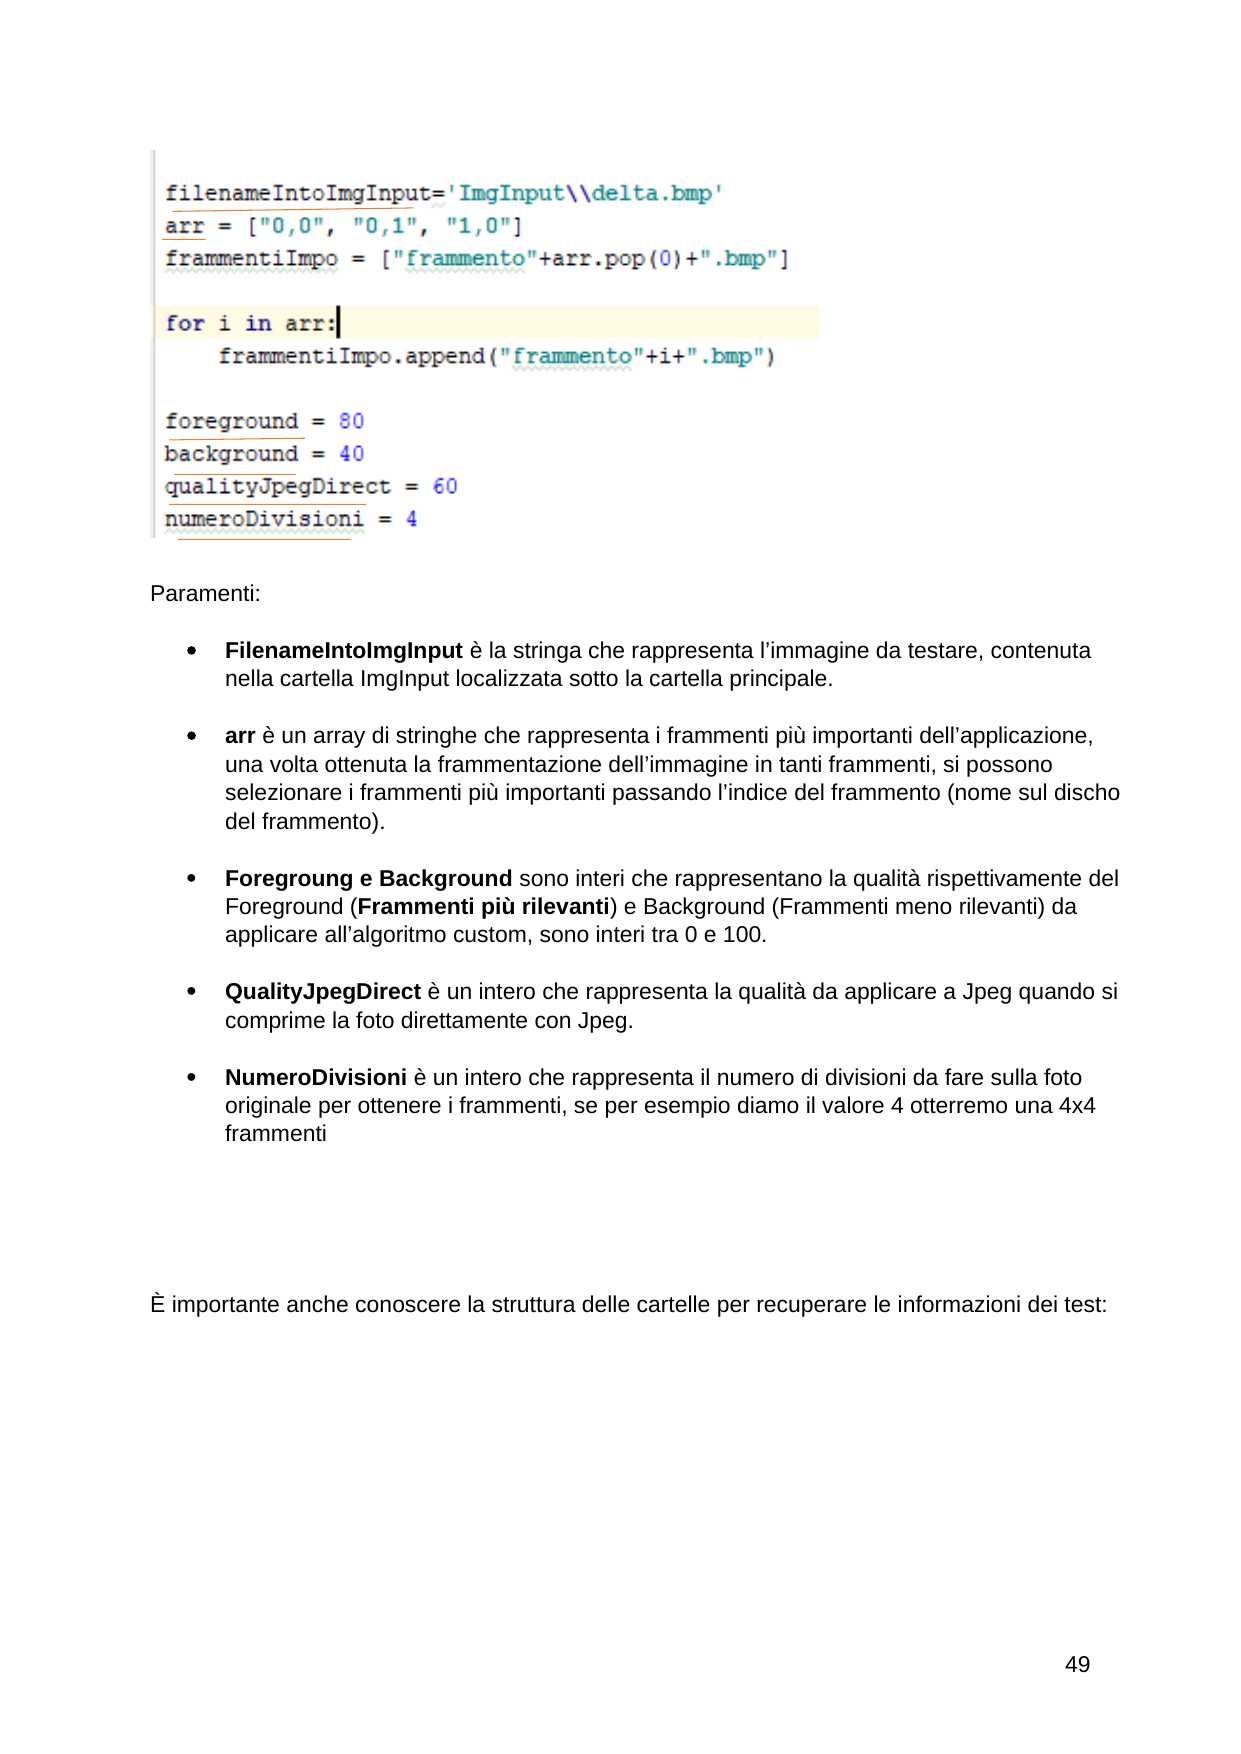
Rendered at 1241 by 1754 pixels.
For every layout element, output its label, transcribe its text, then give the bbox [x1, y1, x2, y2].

list arr è un array di stringhe che rappresenta i frammenti più importanti dell’applicazione, una volta ottenuta la frammentazione dell’immagine in tanti frammenti, si possono selezionare i frammenti più importanti passando l’indice del frammento (nome sul discho del frammento). [187, 722, 1135, 834]
text È importante anche conoscere la struttura delle cartelle per recuperare le informazioni dei test: [150, 1291, 1135, 1317]
list Foregroung e Background sono interi che rappresentano la qualità rispettivamente del Foreground (Frammenti più rilevanti) e Background (Frammenti meno rilevanti) da applicare all’algoritmo custom, sono interi tra 0 e 100. [187, 864, 1135, 948]
list FilenameIntoImgInput è la stringa che rappresenta l’immagine da testare, contenuta nella cartella ImgInput localizzata sotto la cartella principale. [187, 637, 1135, 692]
text Paramenti: [150, 580, 1135, 606]
list NumeroDivisioni è un intero che rappresenta il numero di divisioni da fare sulla foto originale per ottenere i frammenti, se per esempio diamo il valore 4 otterremo una 4x4 frammenti [187, 1063, 1135, 1147]
list QualityJpegDirect è un intero che rappresenta la qualità da applicare a Jpeg quando si comprime la foto direttamente con Jpeg. [187, 978, 1135, 1033]
picture [150, 150, 821, 538]
